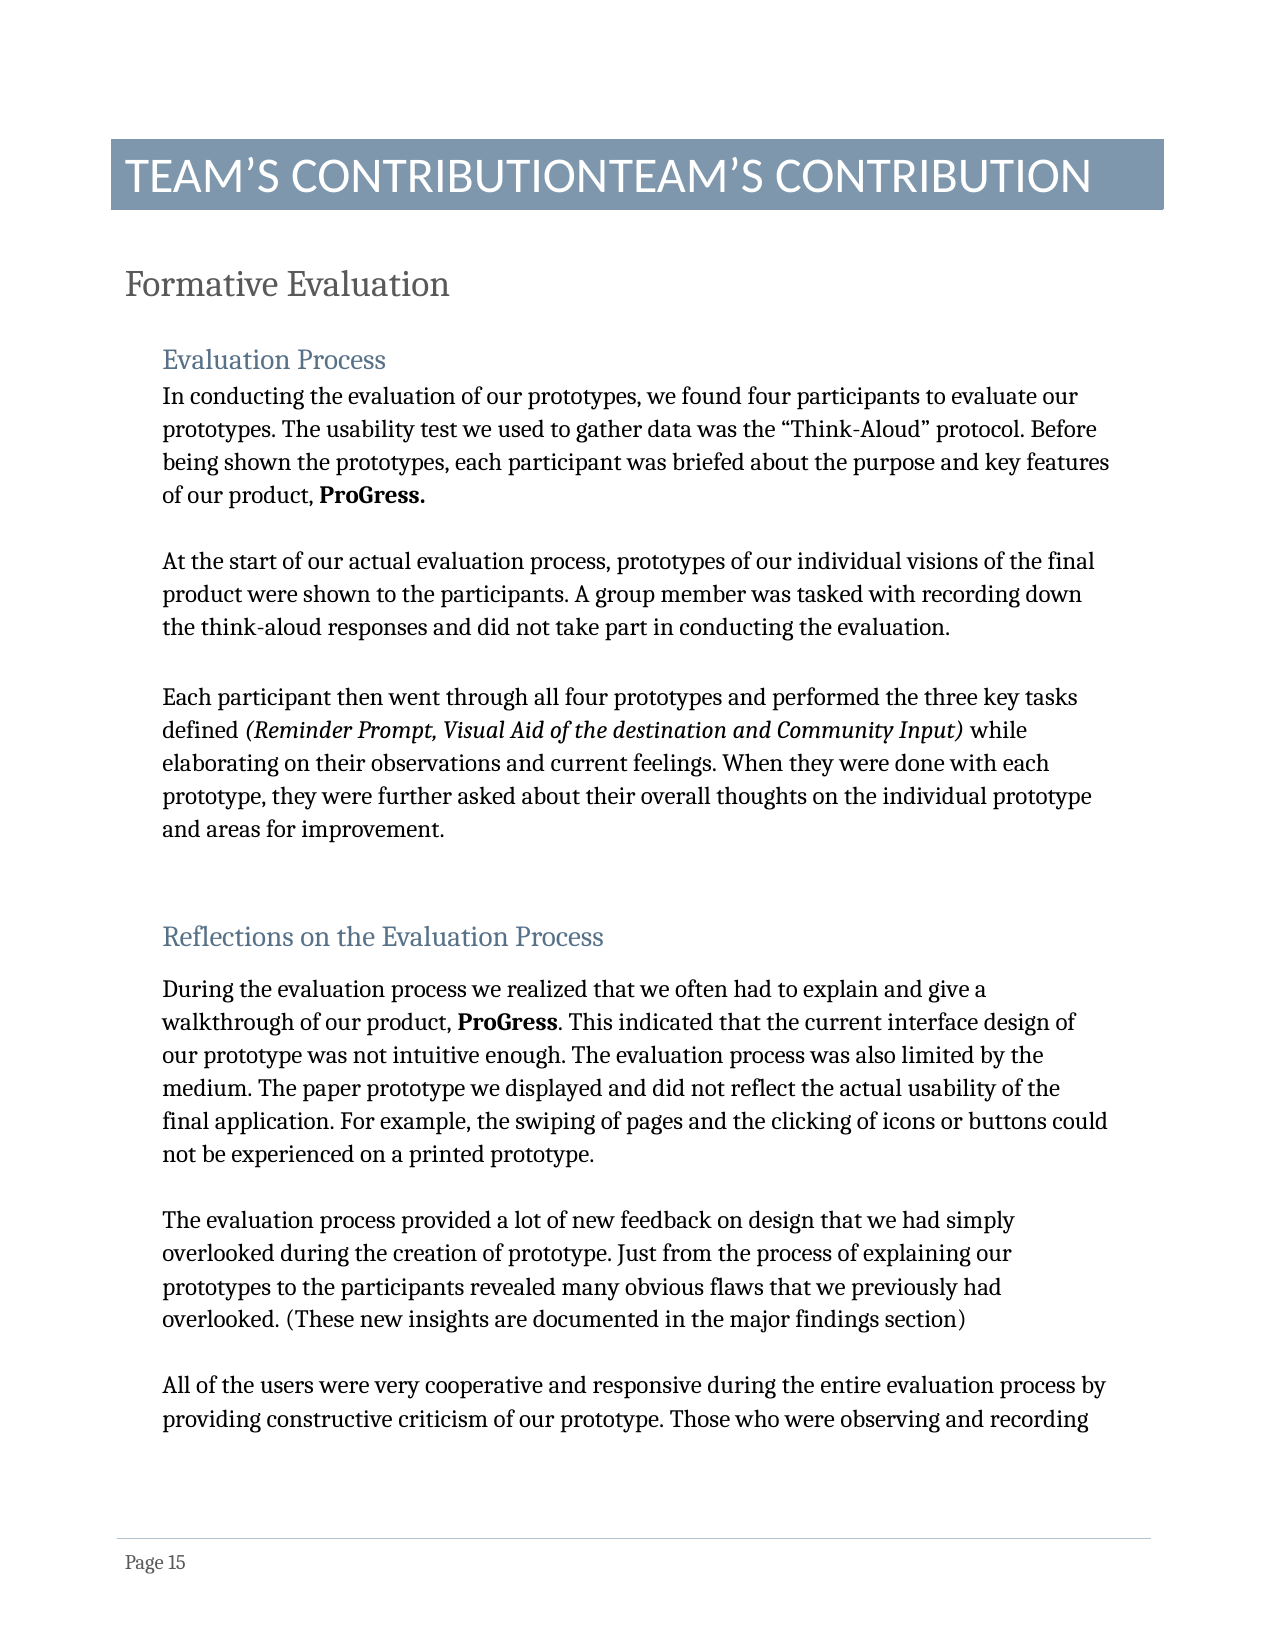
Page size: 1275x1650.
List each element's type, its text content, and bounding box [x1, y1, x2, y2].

subtitle Formative Evaluation [124, 262, 1151, 306]
text At the start of our actual evaluation process, prototypes of our individual visions of the final product were shown to the participants. A group member was tasked with recording down the think-aloud responses and did not take part in conducting the evaluation. [162, 547, 1113, 642]
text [162, 1206, 1113, 1433]
text Evaluation Process [162, 343, 1113, 377]
text Each participant then went through all four prototypes and performed the three key tasks defined (Reminder Prompt, Visual Aid of the destination and Community Input) while elaborating on their observations and current feelings. When they were done with each prototype, they were further asked about their overall thoughts on the individual prototype and areas for improvement. [162, 650, 1113, 844]
text During the evaluation process we realized that we often had to explain and give a walkthrough of our product, ProGress. This indicated that the current interface design of our prototype was not intuitive enough. The evaluation process was also limited by the medium. The paper prototype we displayed and did not reflect the actual usability of the final application. For example, the swiping of pages and the clicking of icons or buttons could not be experienced on a printed prototype. [162, 975, 1113, 1169]
text In conducting the evaluation of our prototypes, we found four participants to evaluate our prototypes. The usability test we used to gather data was the “Think-Aloud” protocol. Before being shown the prototypes, each participant was briefed about the purpose and key features of our product, ProGress. [162, 382, 1113, 509]
text Reflections on the Evaluation Process [162, 920, 1113, 953]
